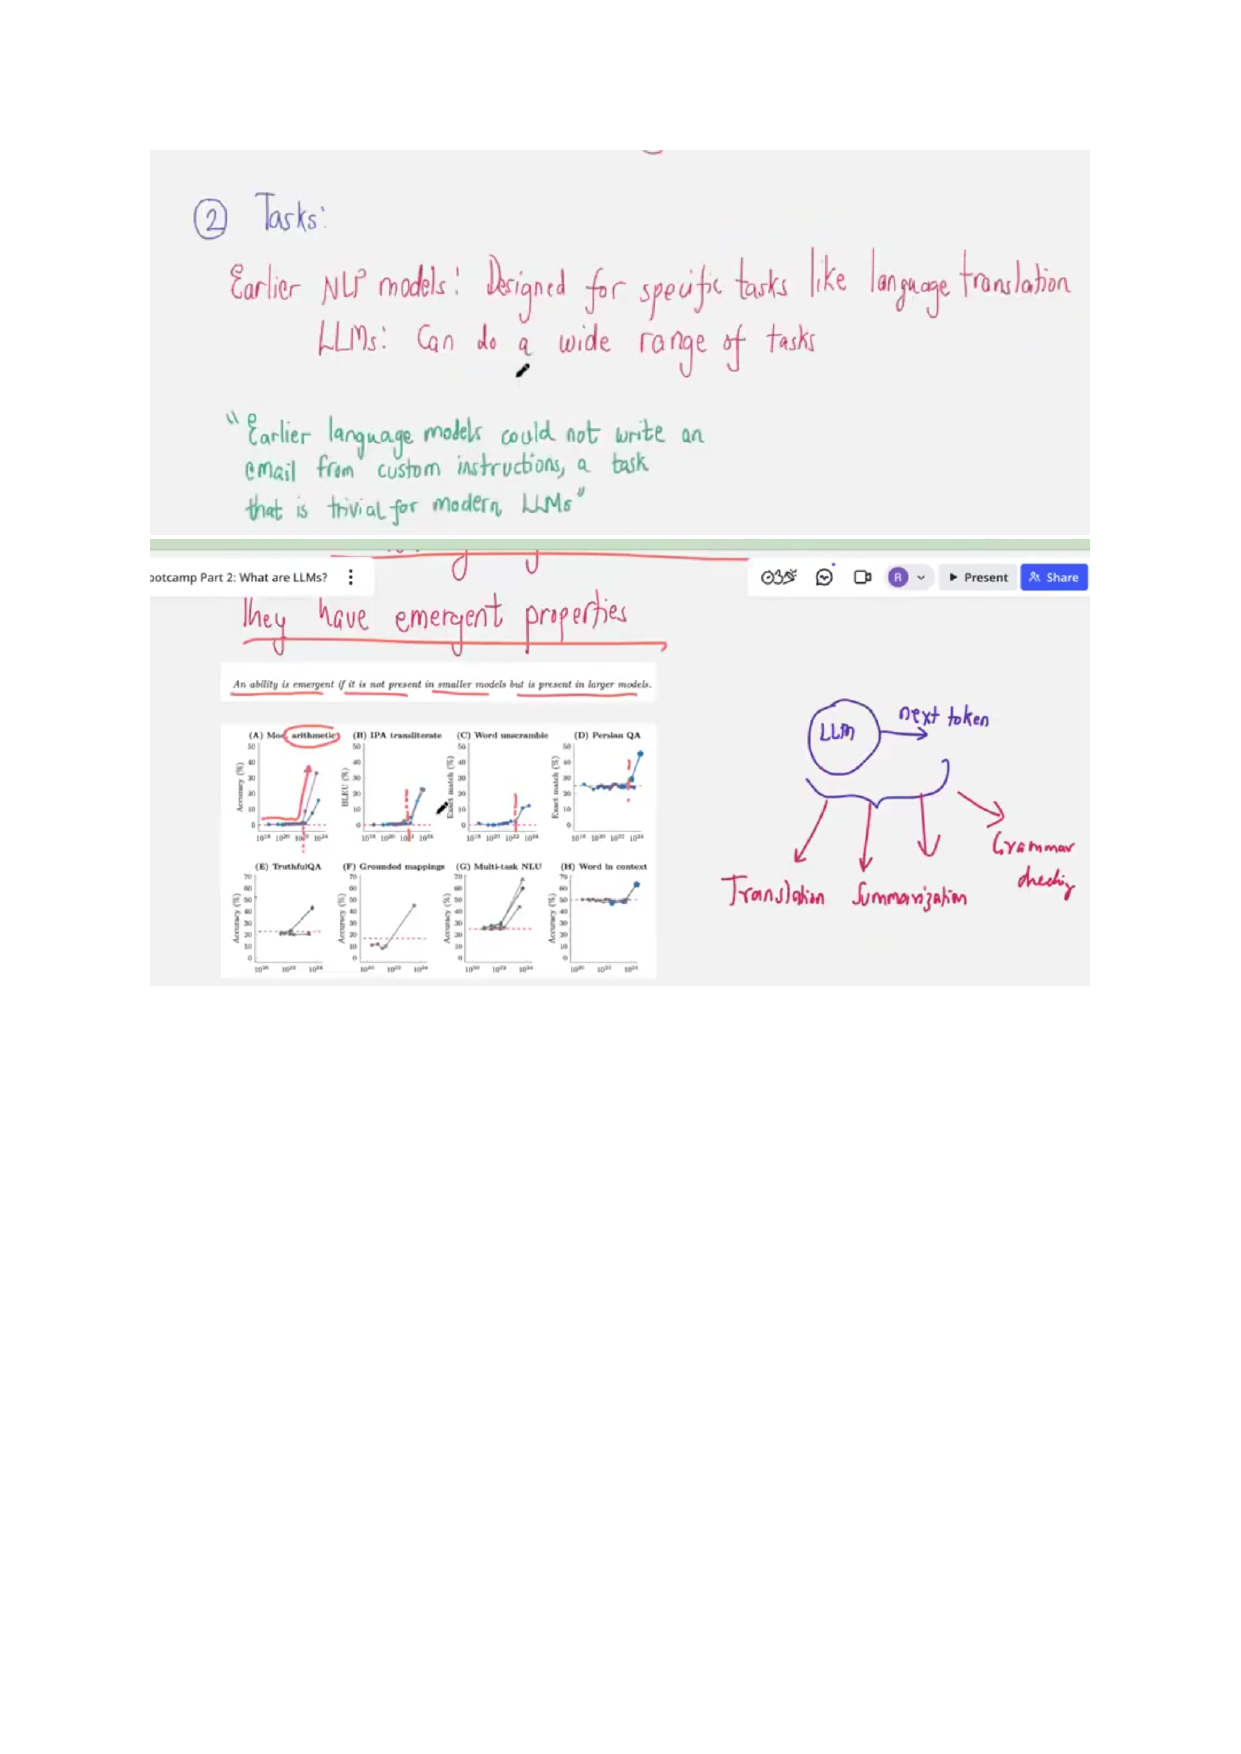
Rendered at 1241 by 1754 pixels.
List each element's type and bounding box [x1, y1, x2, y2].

picture [150, 539, 1091, 986]
picture [150, 150, 1091, 535]
